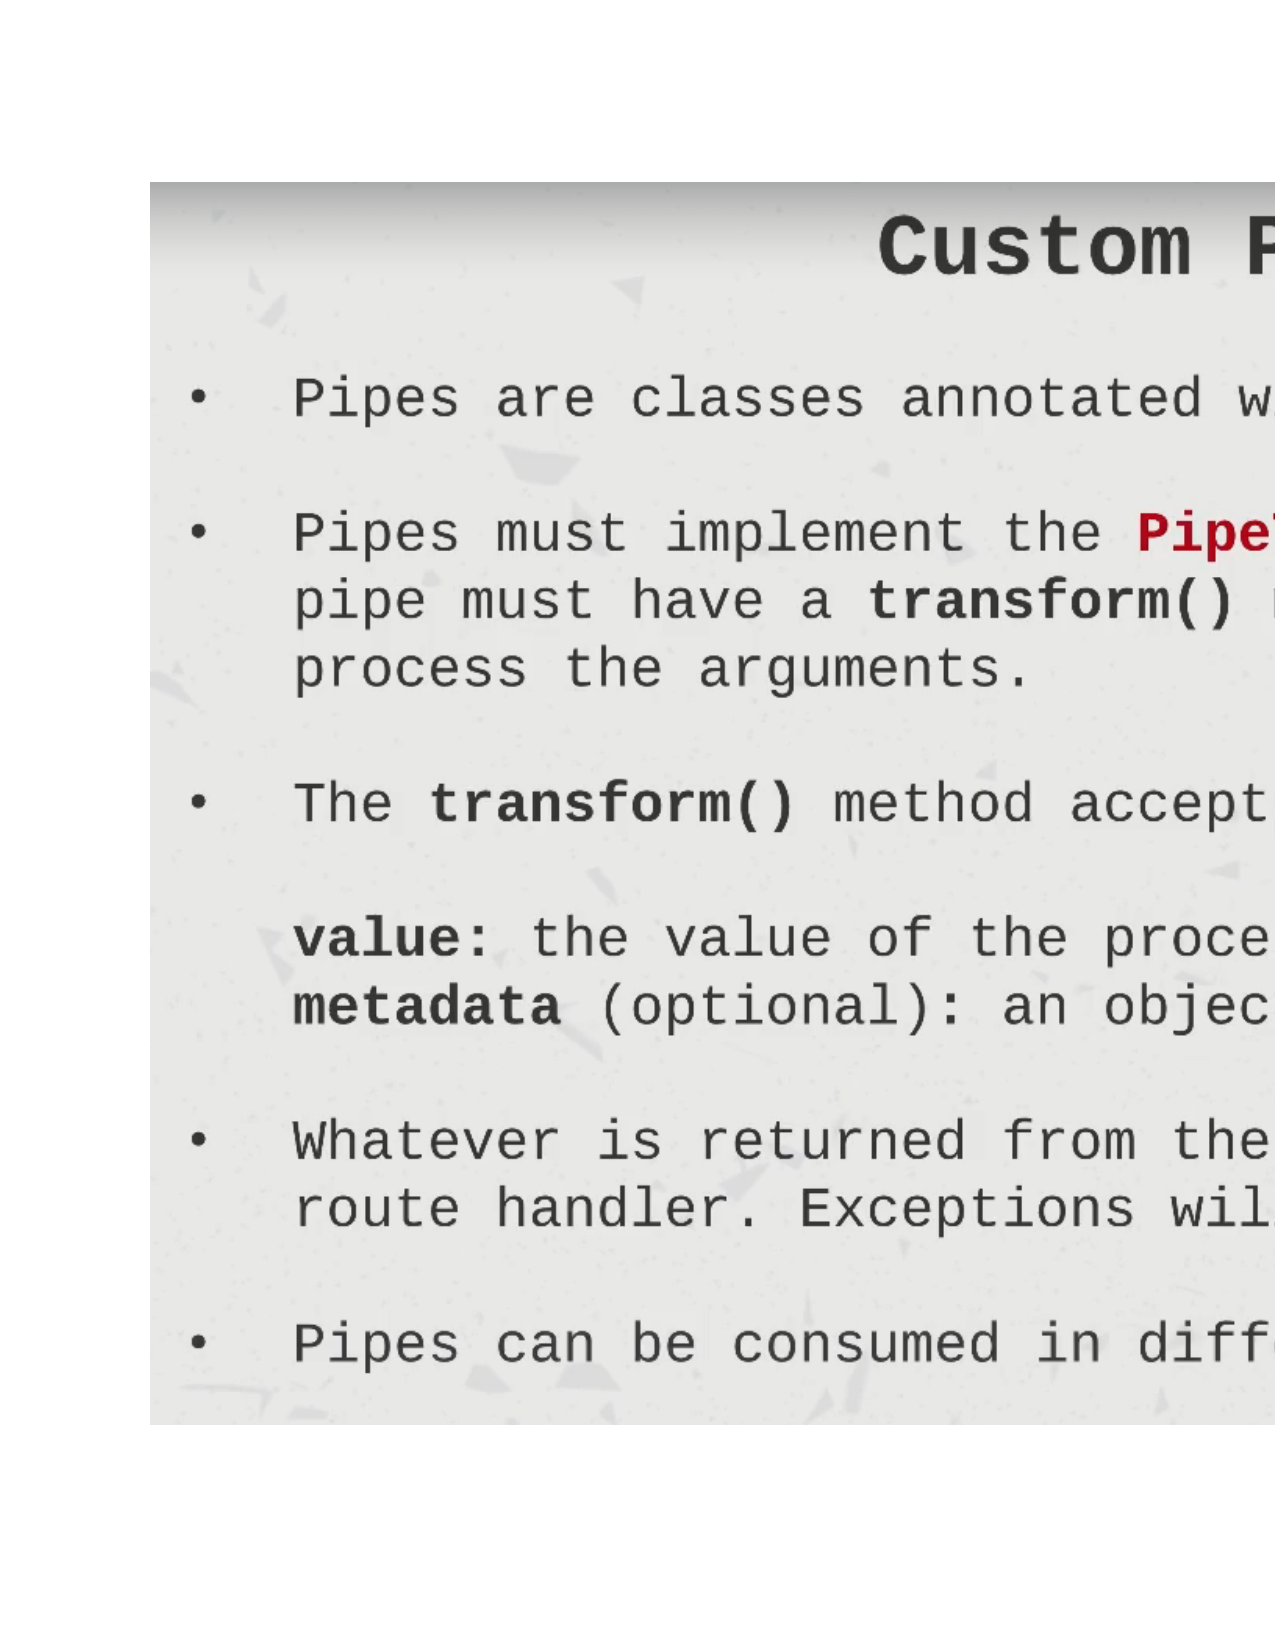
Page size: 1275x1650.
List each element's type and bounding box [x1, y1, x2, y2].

picture [150, 182, 1275, 1425]
